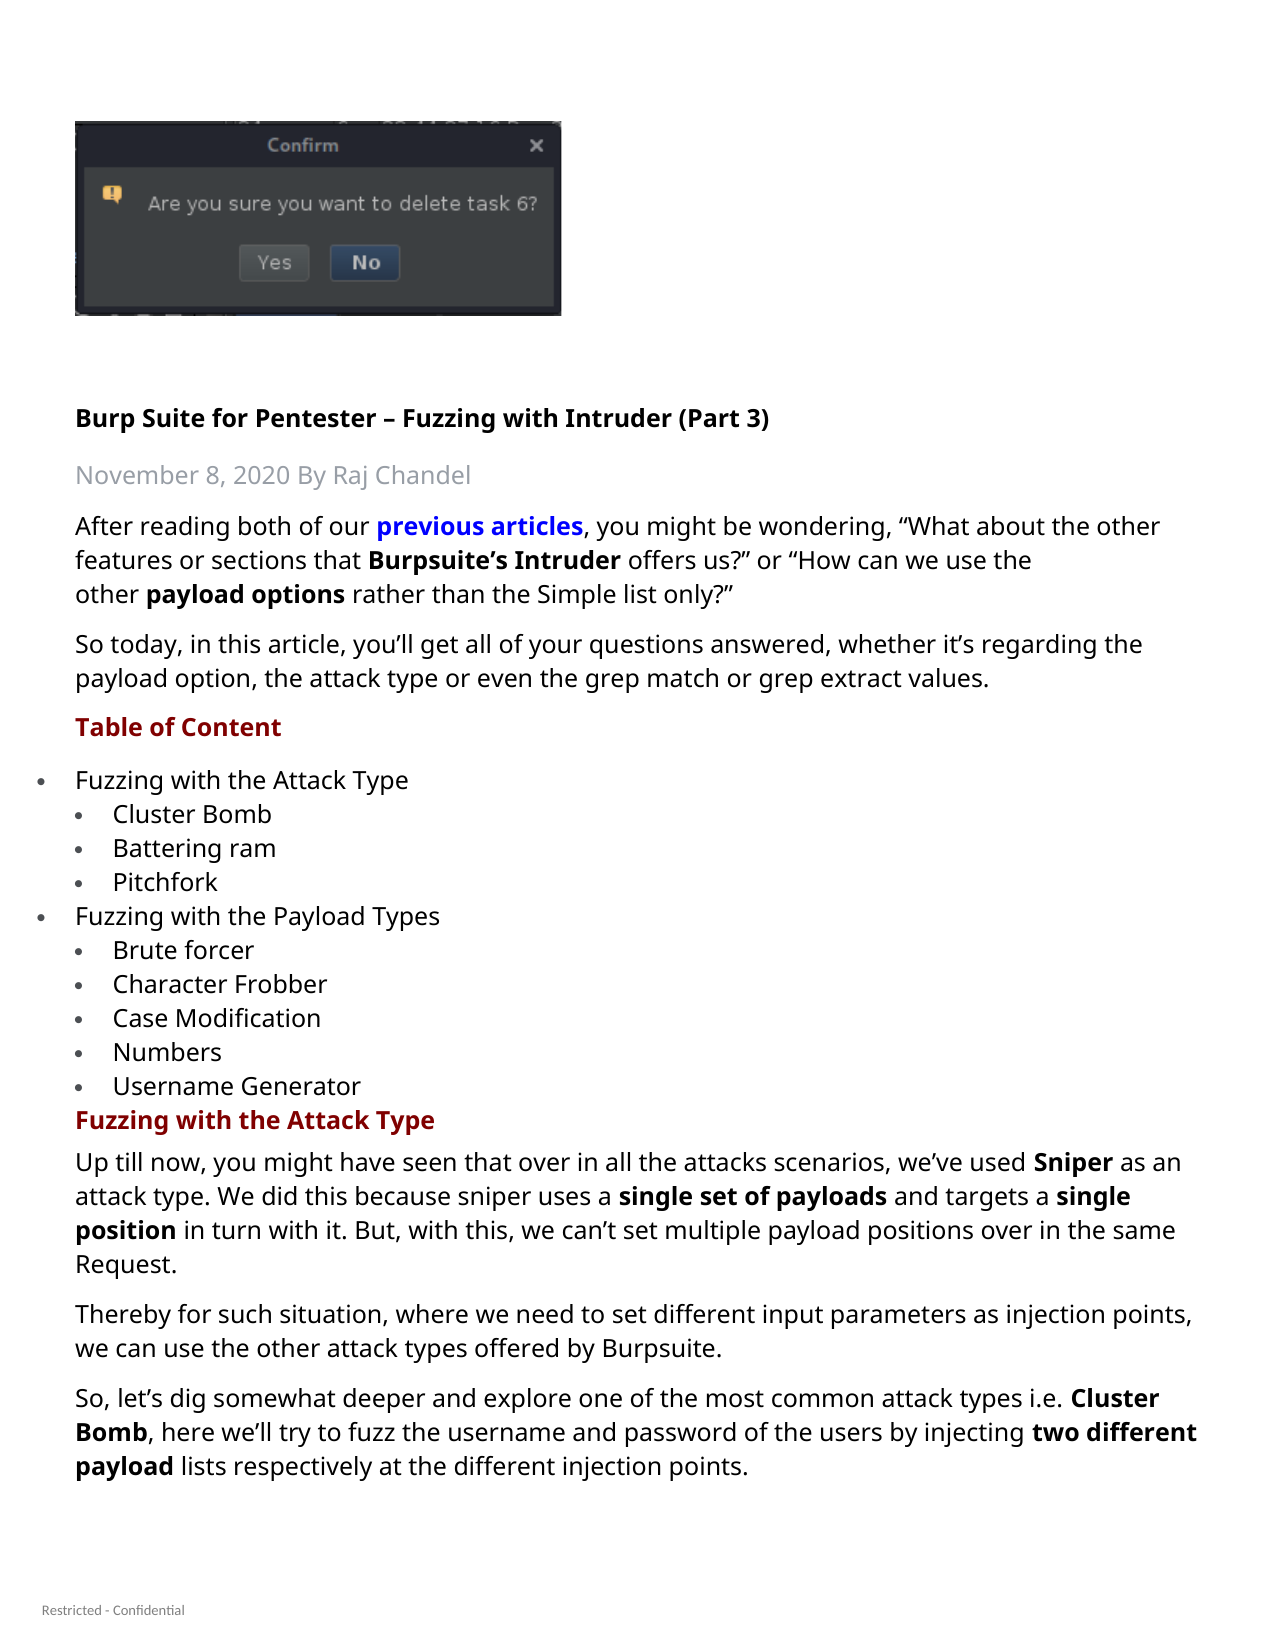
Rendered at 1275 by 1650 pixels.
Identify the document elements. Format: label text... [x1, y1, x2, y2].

text Up till now, you might have seen that over in all the attacks scenarios, we’ve used Sniper as an attack type. We did this because sniper uses a single set of payloads and targets a single position in turn with it. But, with this, we can’t set multiple payload positions over in the same Request. [75, 1145, 1200, 1281]
text Burp Suite for Pentester – Fuzzing with Intruder (Part 3) [75, 400, 1200, 434]
list Fuzzing with the Payload Types [37, 898, 1200, 933]
picture [75, 121, 562, 316]
list Cluster Bomb [75, 796, 1200, 830]
text Fuzzing with the Attack Type [75, 1103, 1200, 1137]
text After reading both of our previous articles, you might be wondering, “What about the other features or sections that Burpsuite’s Intruder offers us?” or “How can we use the other payload options rather than the Simple list only?” [75, 508, 1200, 611]
list Numbers [75, 1035, 1200, 1069]
list Username Generator [75, 1069, 1200, 1103]
list Case Modification [75, 1001, 1200, 1035]
list Battering ram [75, 830, 1200, 864]
list Character Frobber [75, 967, 1200, 1001]
text Table of Content [75, 710, 1200, 744]
list Brute forcer [75, 933, 1200, 967]
text November 8, 2020 By Raj Chandel [75, 458, 1200, 492]
list Fuzzing with the Attack Type [37, 762, 1200, 796]
list Pitchfork [75, 864, 1200, 898]
text So, let’s dig somewhat deeper and explore one of the most common attack types i.e. Cluster Bomb, here we’ll try to fuzz the username and password of the users by injecting two different payload lists respectively at the different injection points. [75, 1380, 1200, 1483]
text Thereby for such situation, where we need to set different input parameters as injection points, we can use the other attack types offered by Burpsuite. [75, 1297, 1200, 1365]
text So today, in this article, you’ll get all of your questions answered, whether it’s regarding the payload option, the attack type or even the grep match or grep extract values. [75, 626, 1200, 694]
